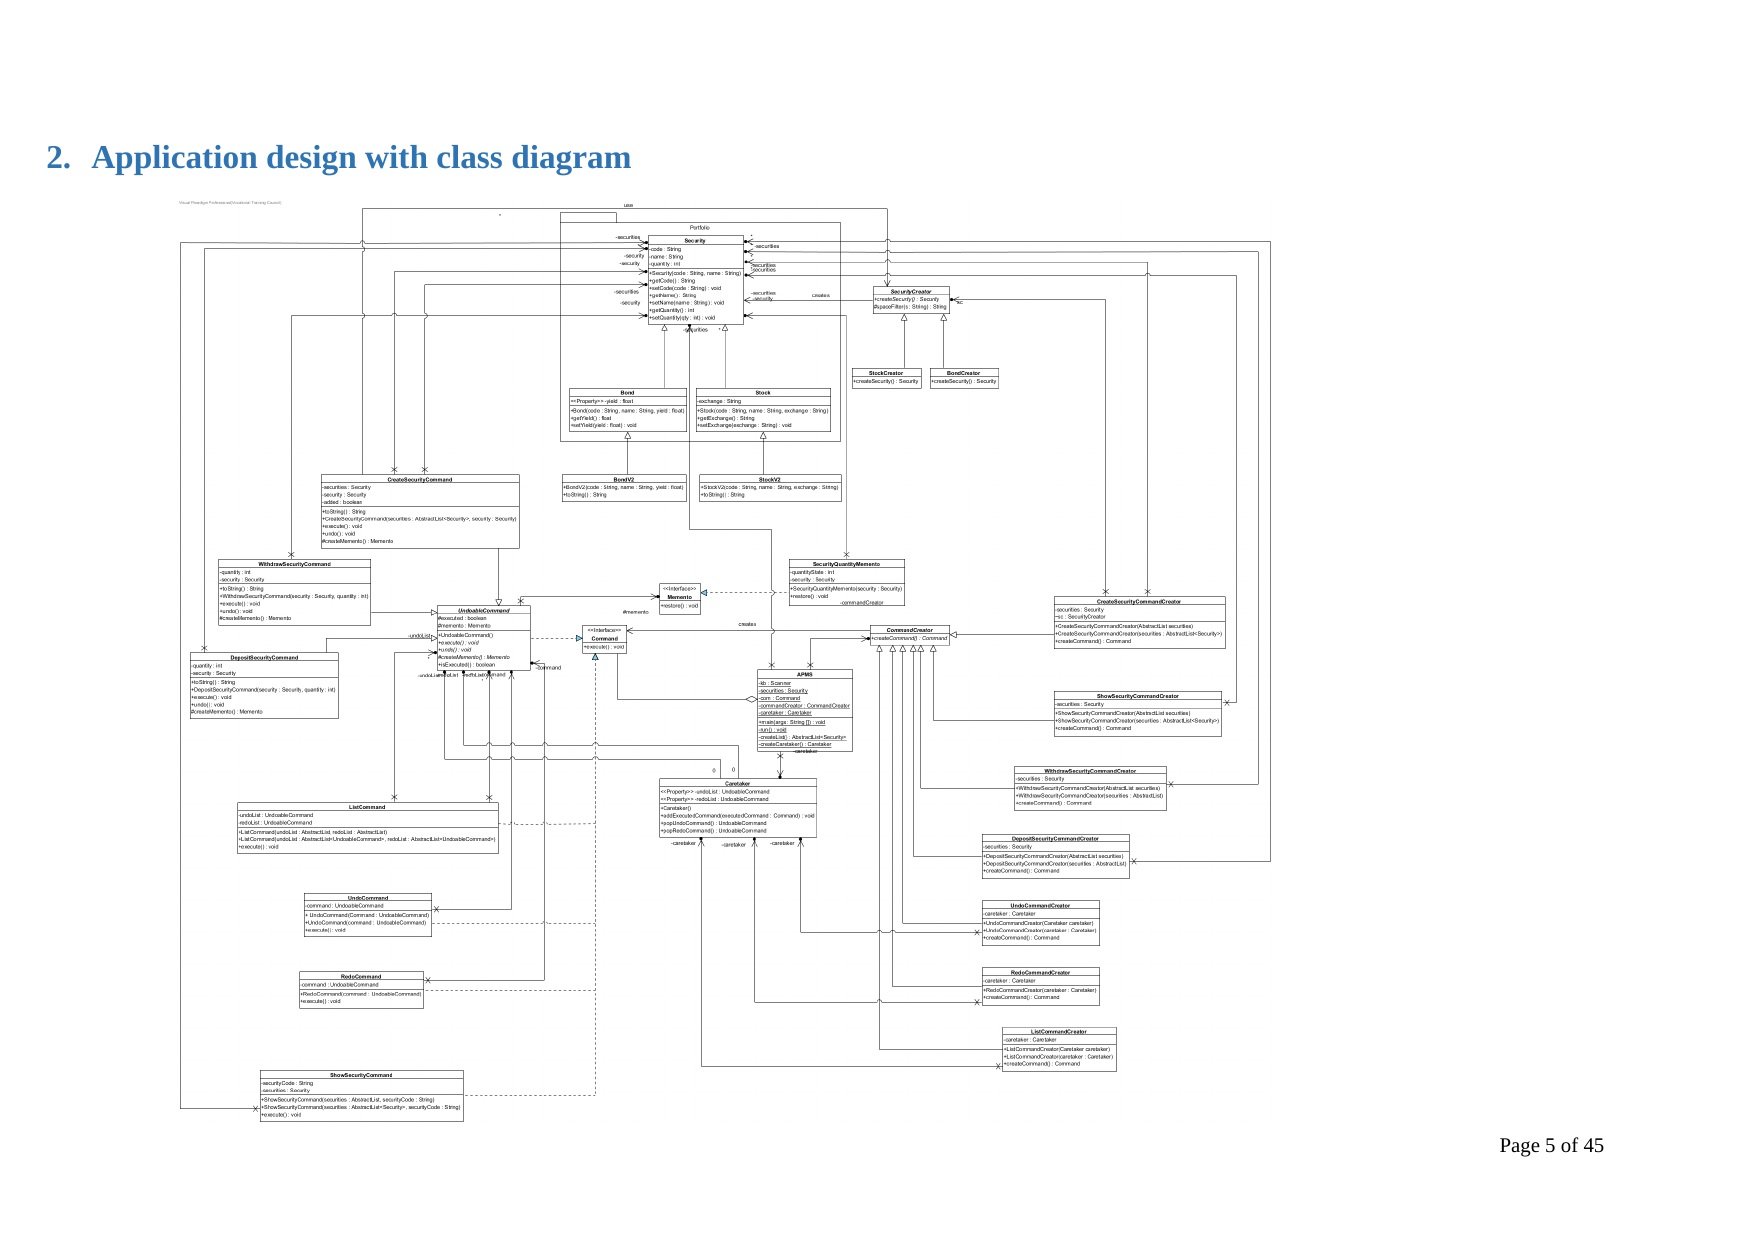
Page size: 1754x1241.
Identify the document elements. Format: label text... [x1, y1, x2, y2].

picture [179, 199, 1272, 1123]
subtitle Application design with class diagram [46, 137, 1604, 176]
